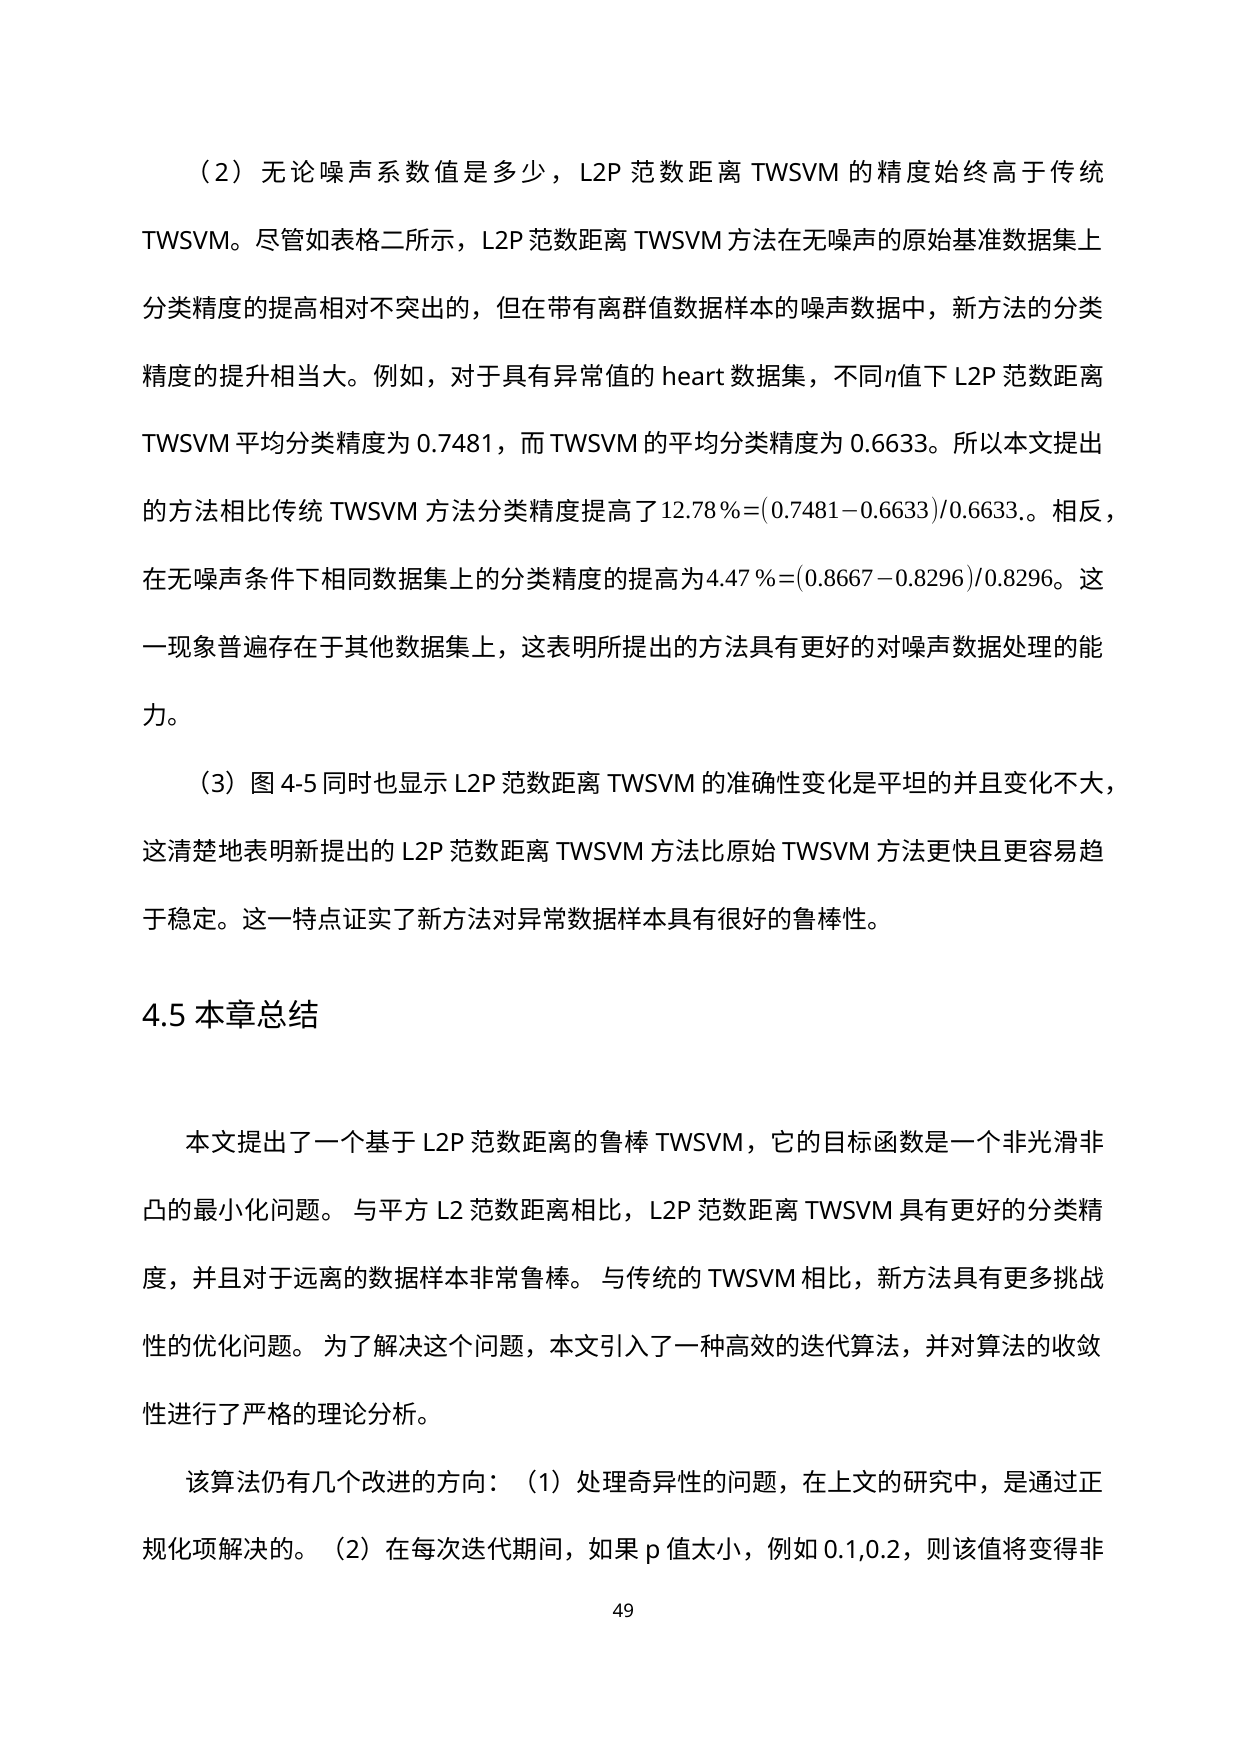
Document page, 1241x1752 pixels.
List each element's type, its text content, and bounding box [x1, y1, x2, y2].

text （3）图4-5同时也显示L2P范数距离TWSVM的准确性变化是平坦的并且变化不大，这清楚地表明新提出的L2P范数距离TWSVM方法比原始TWSVM方法更快且更容易趋于稳定。这一特点证实了新方法对异常数据样本具有很好的鲁棒性。 [142, 748, 1104, 951]
text 本文提出了一个基于L2P范数距离的鲁棒TWSVM，它的目标函数是一个非光滑非凸的最小化问题。 与平方L2范数距离相比，L2P范数距离TWSVM具有更好的分类精度，并且对于远离的数据样本非常鲁棒。 与传统的TWSVM相比，新方法具有更多挑战性的优化问题。 为了解决这个问题，本文引入了一种高效的迭代算法，并对算法的收敛性进行了严格的理论分析。 [142, 1107, 1104, 1446]
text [142, 1446, 1104, 1582]
text （2）无论噪声系数值是多少，L2P范数距离TWSVM的精度始终高于传统TWSVM。尽管如表格二所示，L2P范数距离TWSVM方法在无噪声的原始基准数据集上分类精度的提高相对不突出的，但在带有离群值数据样本的噪声数据中，新方法的分类精度的提升相当大。例如，对于具有异常值的heart数据集，不同值下L2P范数距离TWSVM平均分类精度为0.7481，而TWSVM的平均分类精度为0.6633。所以本文提出的方法相比传统TWSVM方法分类精度提高了.。相反，在无噪声条件下相同数据集上的分类精度的提高为。这一现象普遍存在于其他数据集上，这表明所提出的方法具有更好的对噪声数据处理的能力。 [142, 136, 1104, 748]
subtitle 4.5 本章总结 [142, 978, 1104, 1046]
